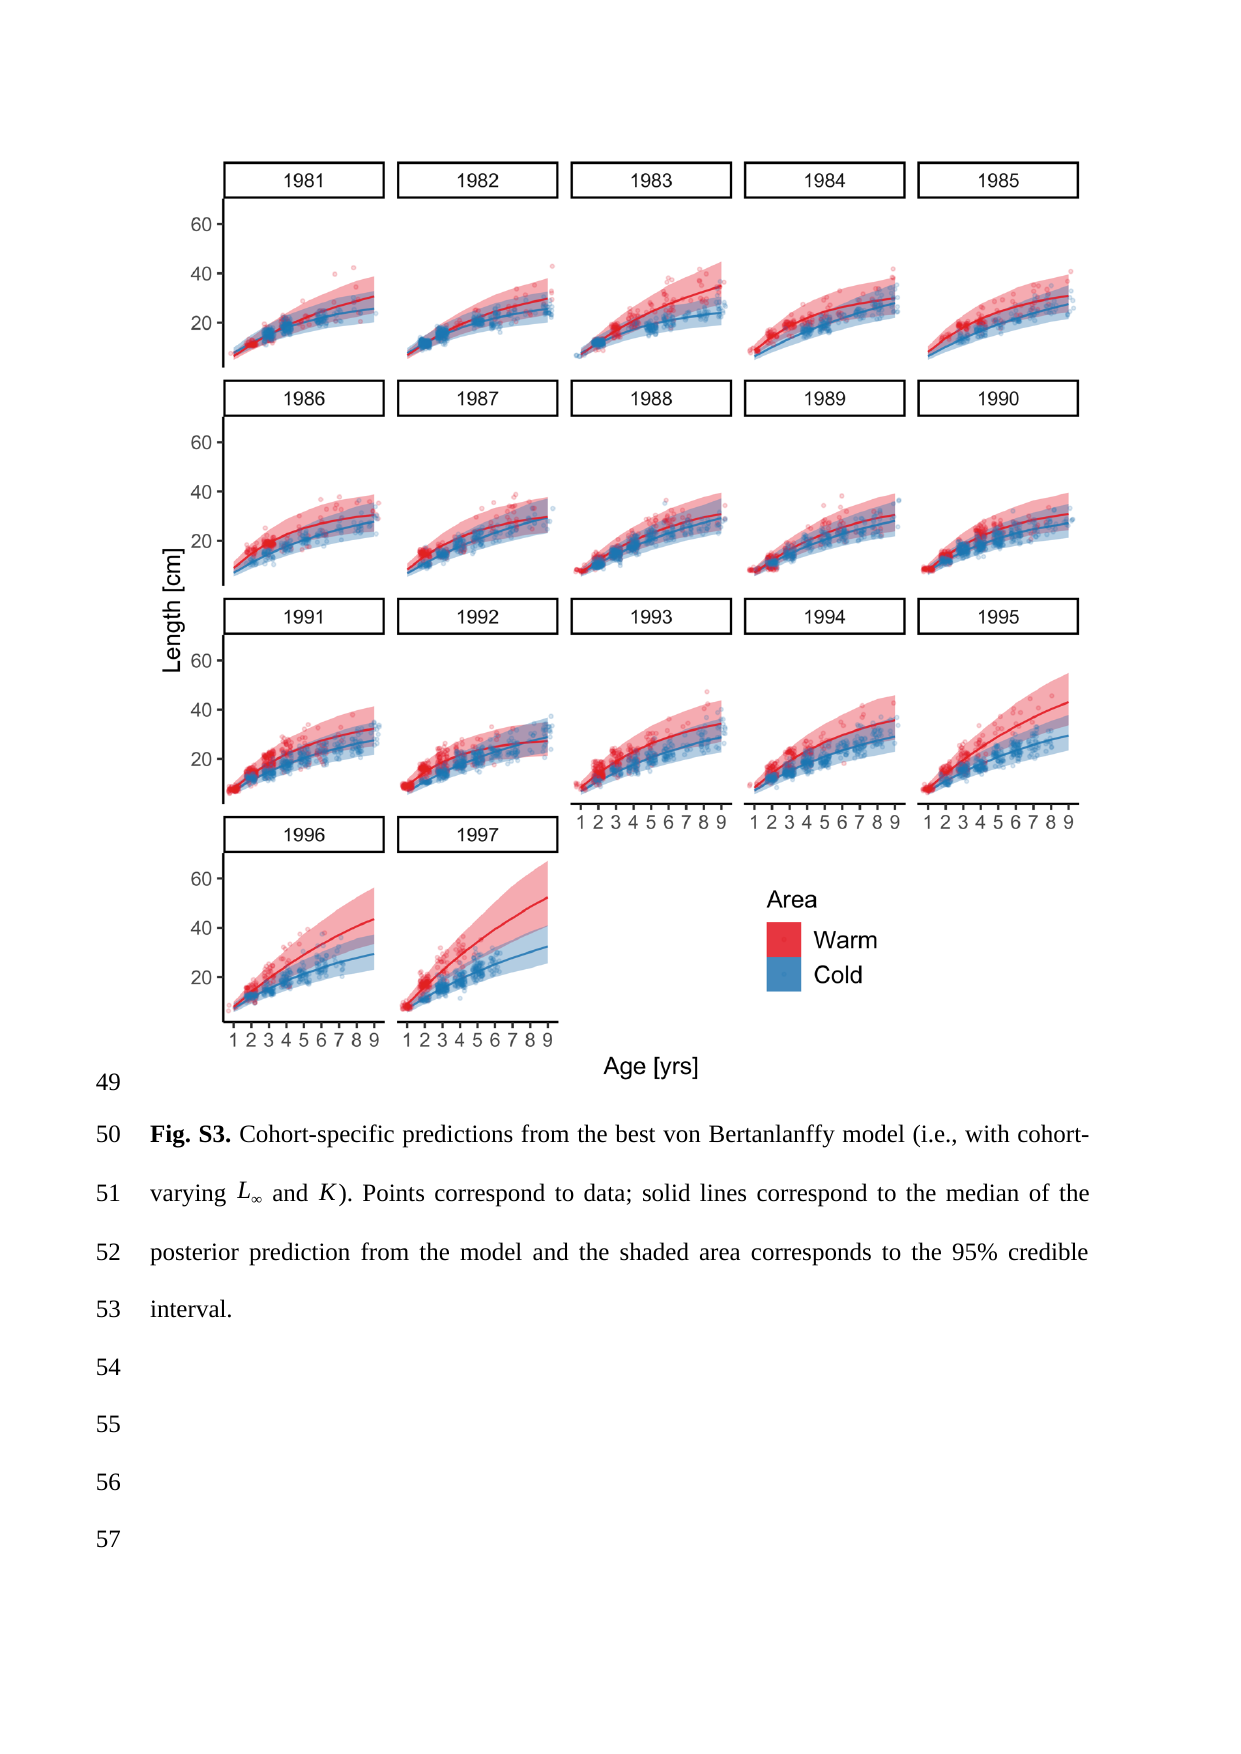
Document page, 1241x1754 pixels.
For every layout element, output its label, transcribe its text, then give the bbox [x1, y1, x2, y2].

text Fig. S3. Cohort-specific predictions from the best von Bertanlanffy model (i.e., with cohort-varying and ). Points correspond to data; solid lines correspond to the median of the posterior prediction from the model and the shaded area corresponds to the 95% credible interval. [150, 1119, 1090, 1323]
picture [150, 150, 1091, 1091]
